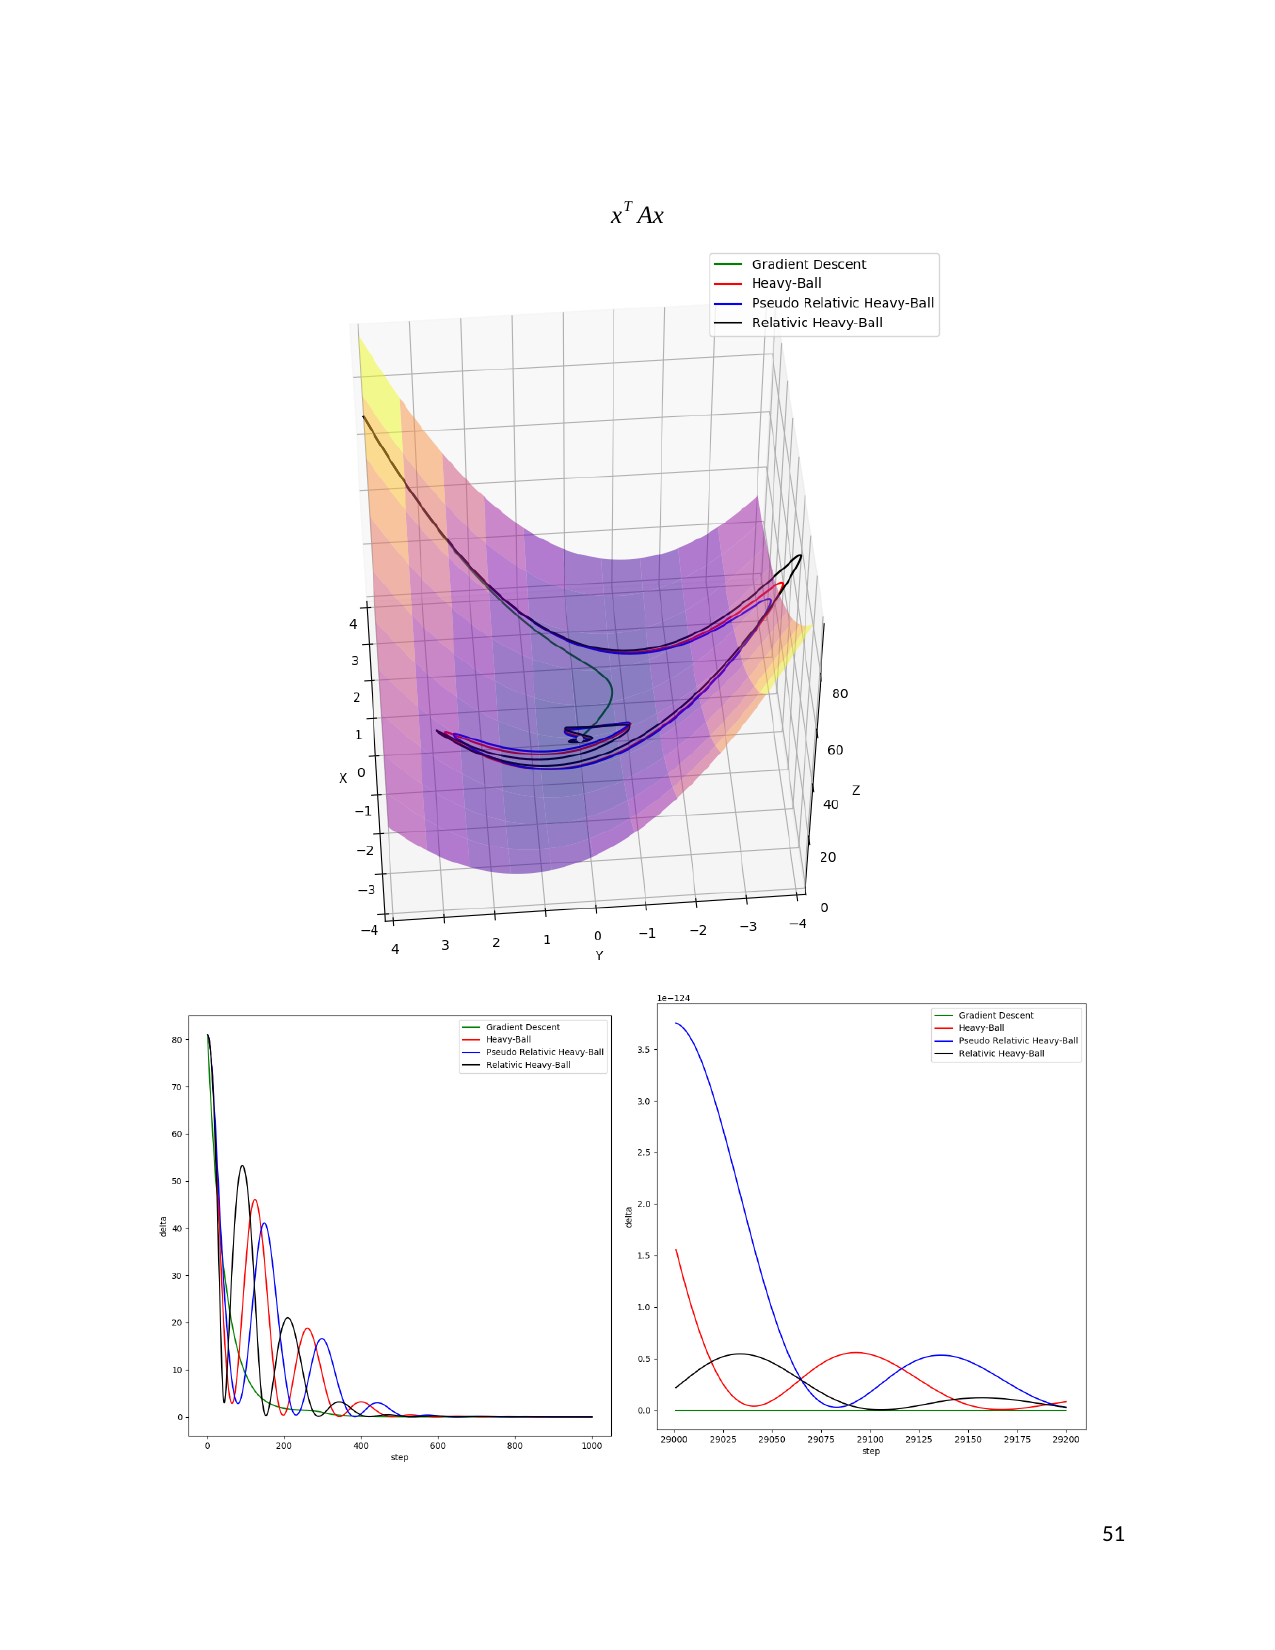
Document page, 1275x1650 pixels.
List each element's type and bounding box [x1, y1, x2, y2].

picture [326, 246, 949, 970]
picture [150, 988, 1115, 1463]
